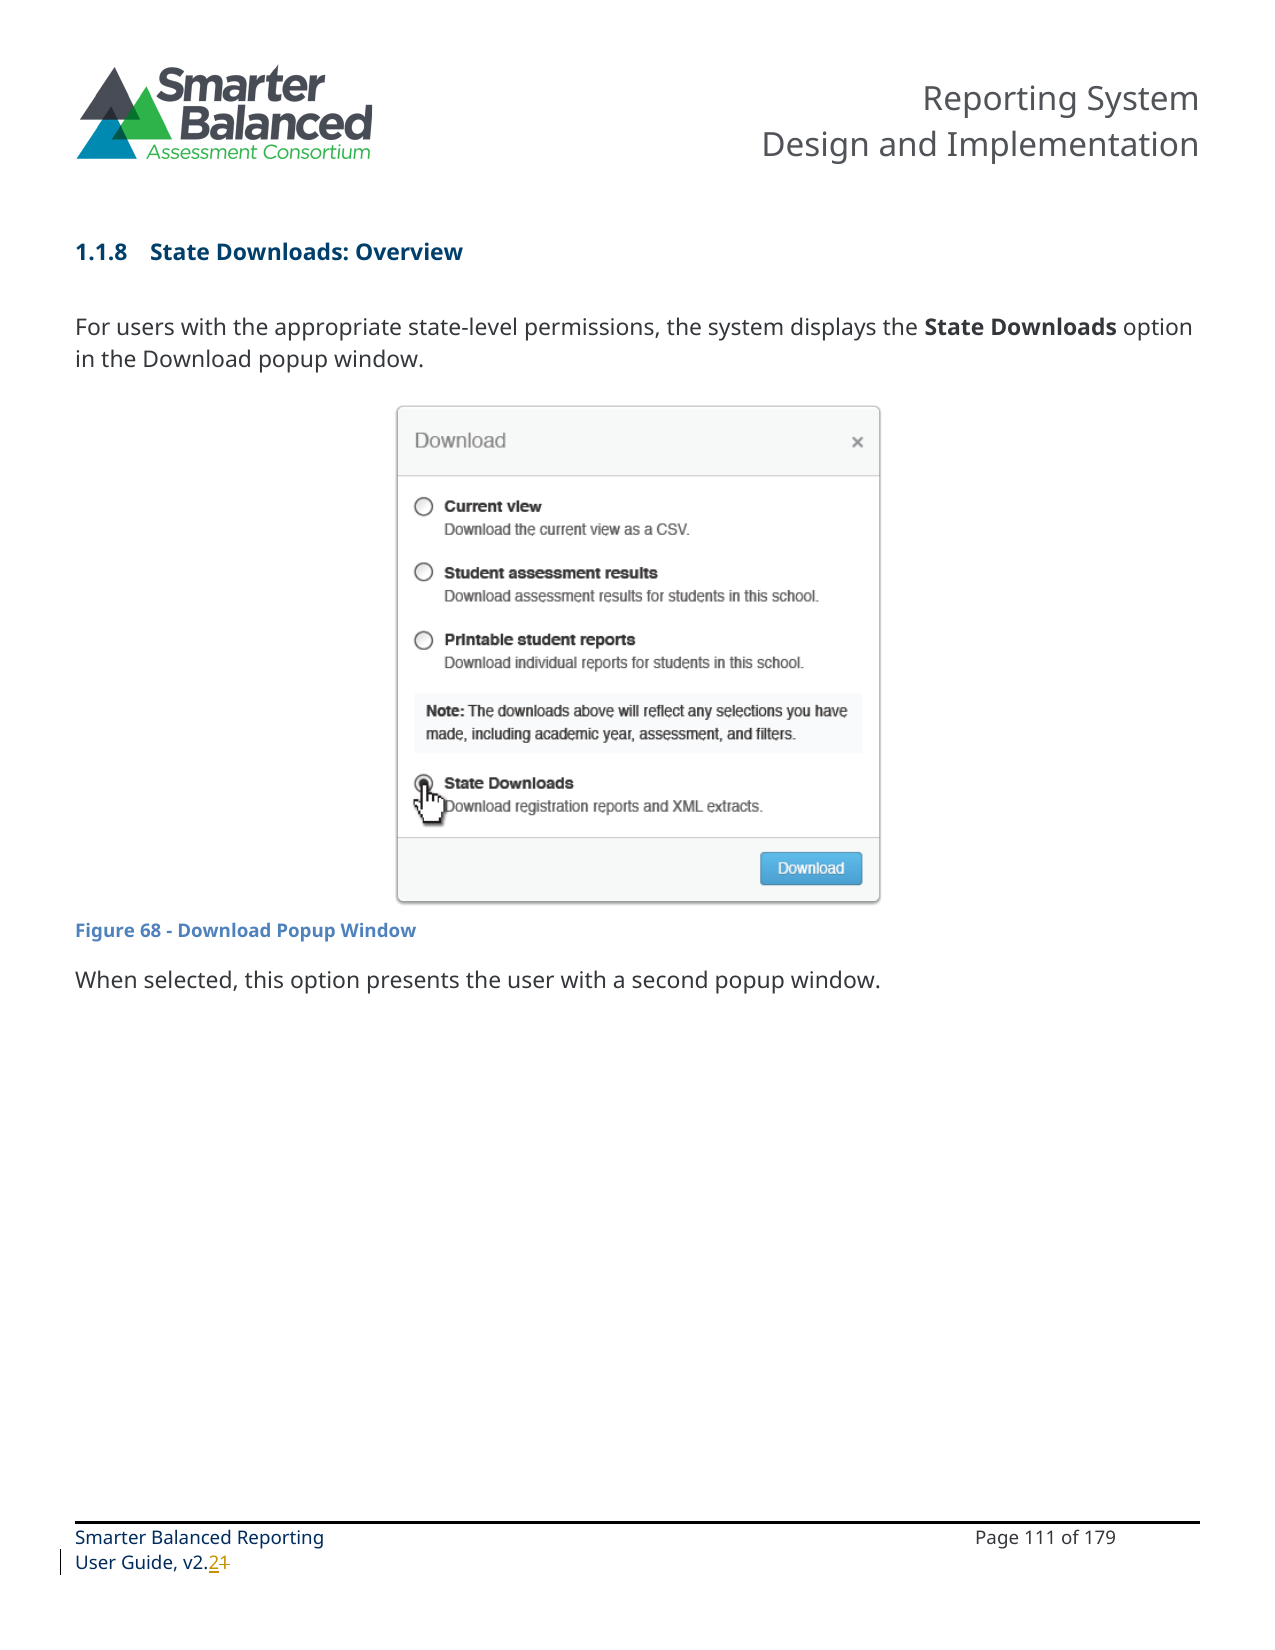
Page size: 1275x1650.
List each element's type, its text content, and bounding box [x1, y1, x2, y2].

picture [393, 405, 882, 906]
subtitle State Downloads: Overview [75, 236, 1200, 267]
picture [76, 64, 373, 159]
text For users with the appropriate state-level permissions, the system displays the State Downloads option in the Download popup window. [75, 311, 1200, 374]
text When selected, this option presents the user with a second popup window. [75, 964, 1200, 995]
text Figure 68 - Download Popup Window [75, 918, 1200, 943]
